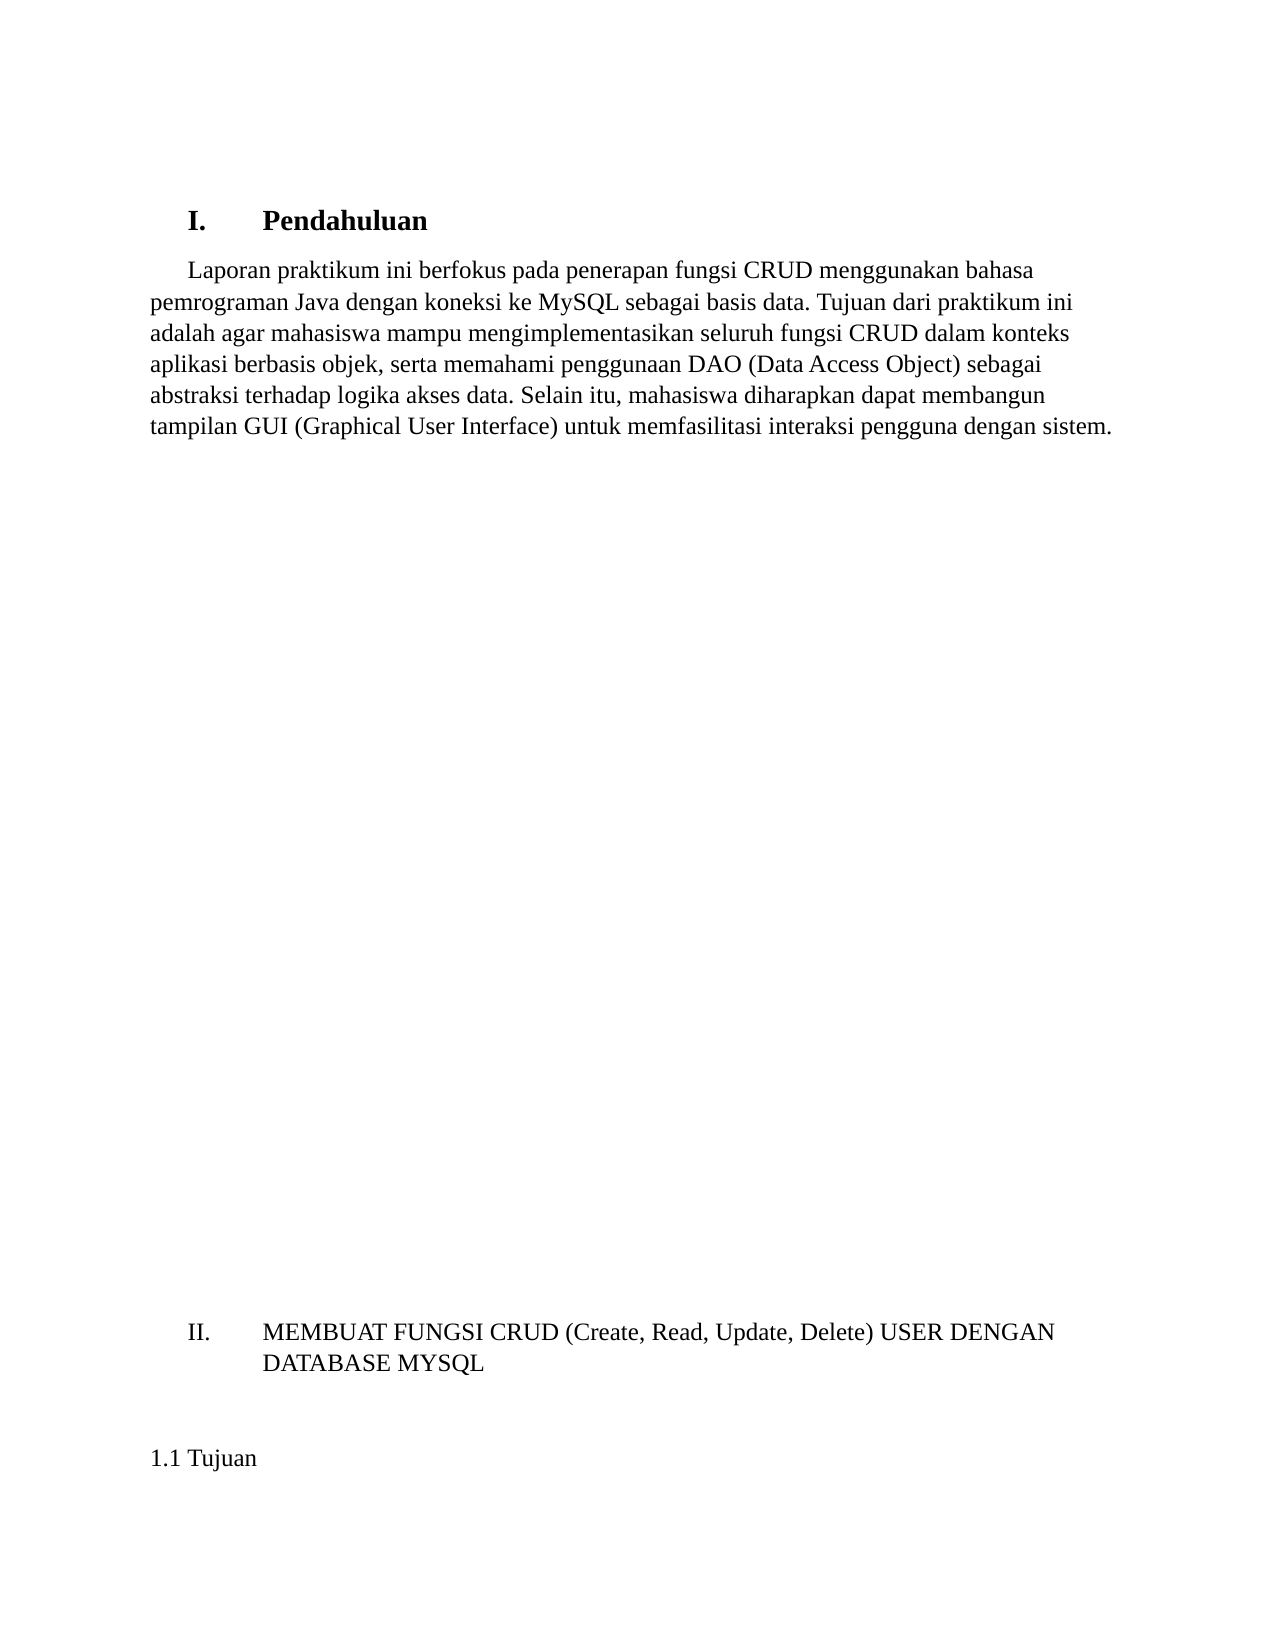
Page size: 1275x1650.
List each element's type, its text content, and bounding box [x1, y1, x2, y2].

list Pendahuluan [187, 203, 1125, 236]
text 1.1 Tujuan [150, 1443, 1125, 1472]
text Laporan praktikum ini berfokus pada penerapan fungsi CRUD menggunakan bahasa pemrograman Java dengan koneksi ke MySQL sebagai basis data. Tujuan dari praktikum ini adalah agar mahasiswa mampu mengimplementasikan seluruh fungsi CRUD dalam konteks aplikasi berbasis objek, serta memahami penggunaan DAO (Data Access Object) sebagai abstraksi terhadap logika akses data. Selain itu, mahasiswa diharapkan dapat membangun tampilan GUI (Graphical User Interface) untuk memfasilitasi interaksi pengguna dengan sistem. [150, 256, 1125, 439]
list MEMBUAT FUNGSI CRUD (Create, Read, Update, Delete) USER DENGAN DATABASE MYSQL [187, 1317, 1125, 1377]
